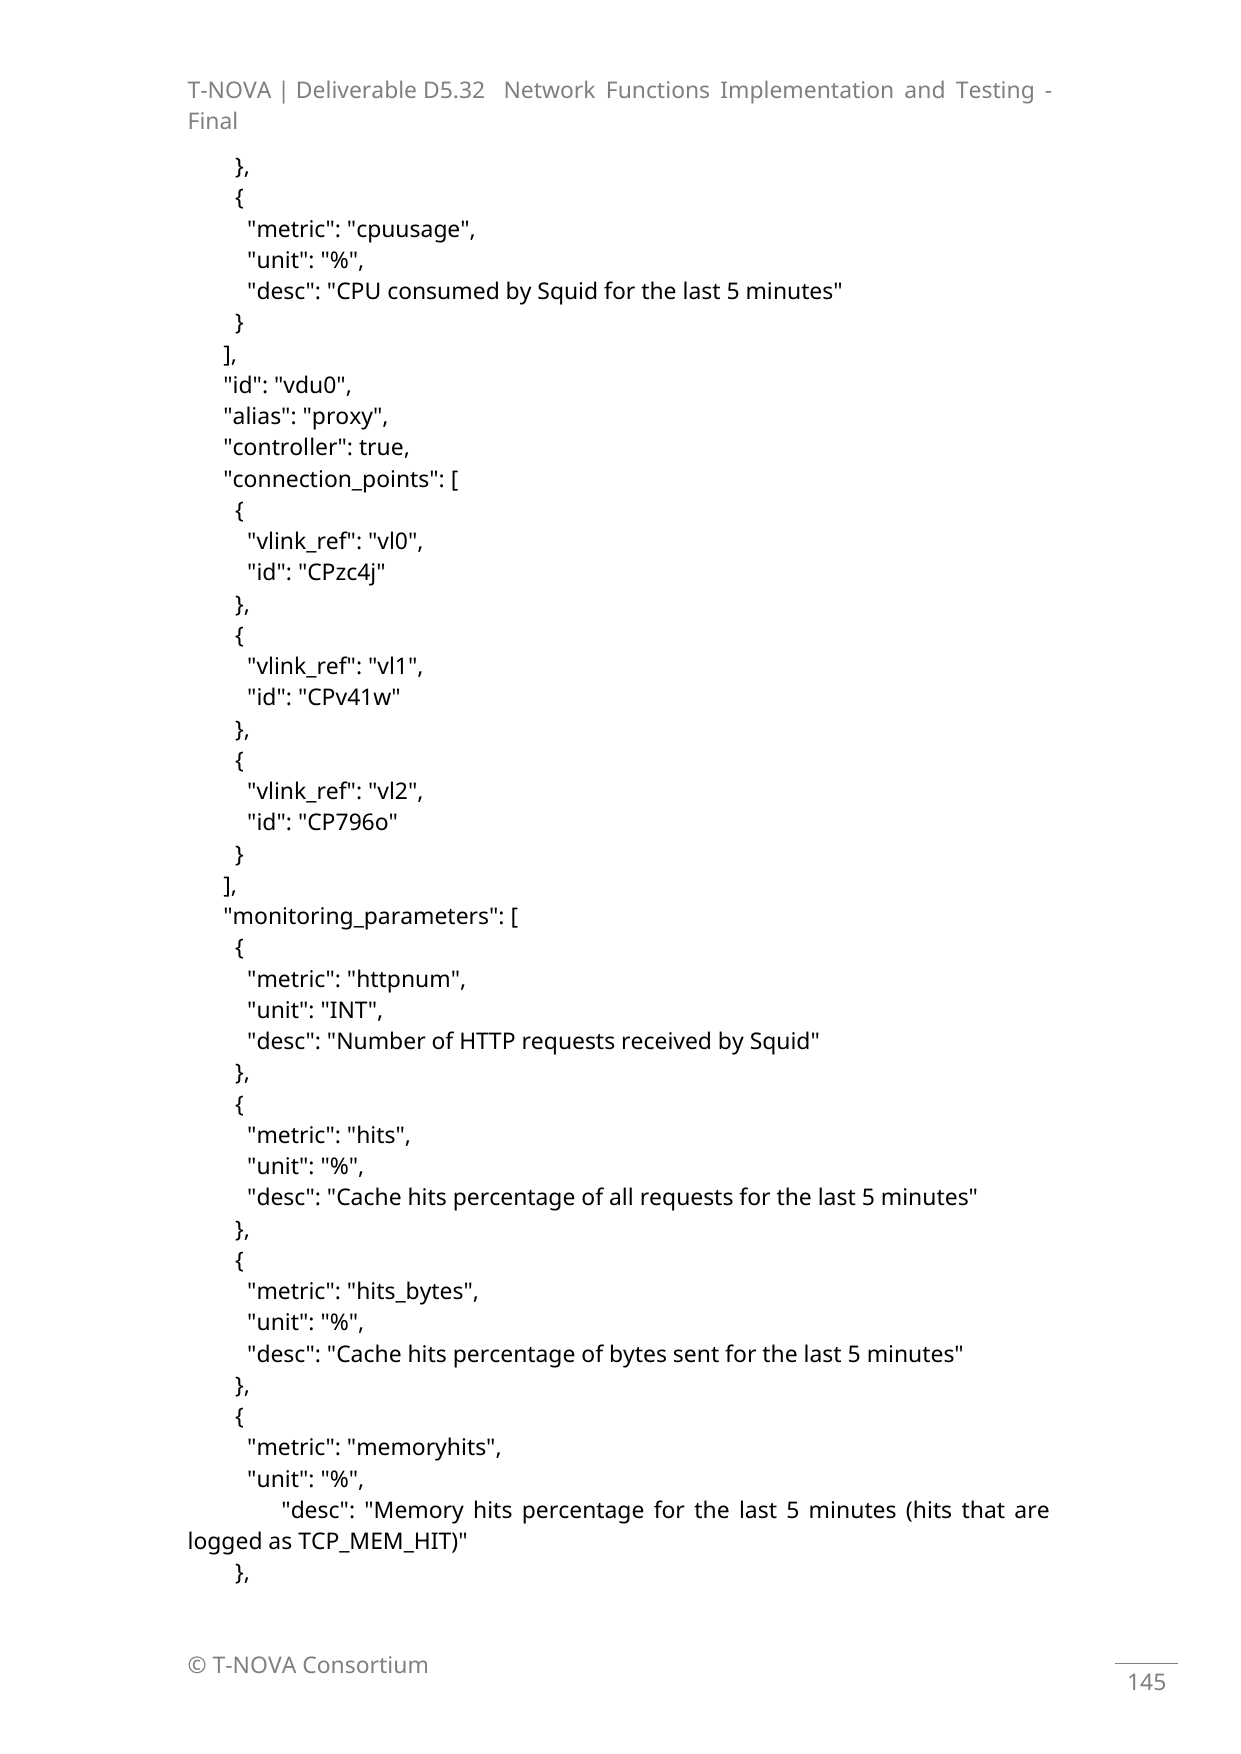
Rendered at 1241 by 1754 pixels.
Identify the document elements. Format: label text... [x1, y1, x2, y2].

text { [187, 1087, 1053, 1119]
text "metric": "httpnum", [187, 962, 1053, 994]
text }, [187, 1556, 1053, 1587]
text "metric": "hits", [187, 1119, 1053, 1150]
text { [187, 181, 1053, 212]
text "unit": "%", [187, 244, 1053, 275]
text "unit": "INT", [187, 994, 1053, 1025]
text "metric": "memoryhits", [187, 1431, 1053, 1462]
text }, [187, 1212, 1053, 1244]
text } [187, 306, 1053, 337]
text } [187, 837, 1053, 869]
text { [187, 1244, 1053, 1275]
text }, [187, 712, 1053, 744]
text { [187, 619, 1053, 650]
text ], [187, 337, 1053, 369]
text { [187, 931, 1053, 962]
text }, [187, 150, 1053, 181]
text "controller": true, [187, 431, 1053, 462]
text "metric": "cpuusage", [187, 212, 1053, 244]
text "id": "CPv41w" [187, 681, 1053, 712]
text "desc": "Number of HTTP requests received by Squid" [187, 1025, 1053, 1056]
text "id": "CPzc4j" [187, 556, 1053, 587]
text }, [187, 1369, 1053, 1400]
text "alias": "proxy", [187, 400, 1053, 431]
text "vlink_ref": "vl0", [187, 525, 1053, 556]
text "unit": "%", [187, 1306, 1053, 1337]
text "id": "CP796o" [187, 806, 1053, 837]
text "vlink_ref": "vl2", [187, 775, 1053, 806]
text "vlink_ref": "vl1", [187, 650, 1053, 681]
text { [187, 1400, 1053, 1431]
text "metric": "hits_bytes", [187, 1275, 1053, 1306]
text "desc": "Cache hits percentage of all requests for the last 5 minutes" [187, 1181, 1053, 1212]
text "connection_points": [ [187, 462, 1053, 494]
text ], [187, 869, 1053, 900]
text "unit": "%", [187, 1150, 1053, 1181]
text "unit": "%", [187, 1462, 1053, 1494]
text }, [187, 1056, 1053, 1087]
text { [187, 744, 1053, 775]
text "monitoring_parameters": [ [187, 900, 1053, 931]
text "desc": "Cache hits percentage of bytes sent for the last 5 minutes" [187, 1337, 1053, 1369]
text "id": "vdu0", [187, 369, 1053, 400]
text "desc": "Memory hits percentage for the last 5 minutes (hits that are logged as TCP_MEM_HIT)" [187, 1494, 1053, 1556]
text { [187, 494, 1053, 525]
text }, [187, 587, 1053, 619]
text "desc": "CPU consumed by Squid for the last 5 minutes" [187, 275, 1053, 306]
